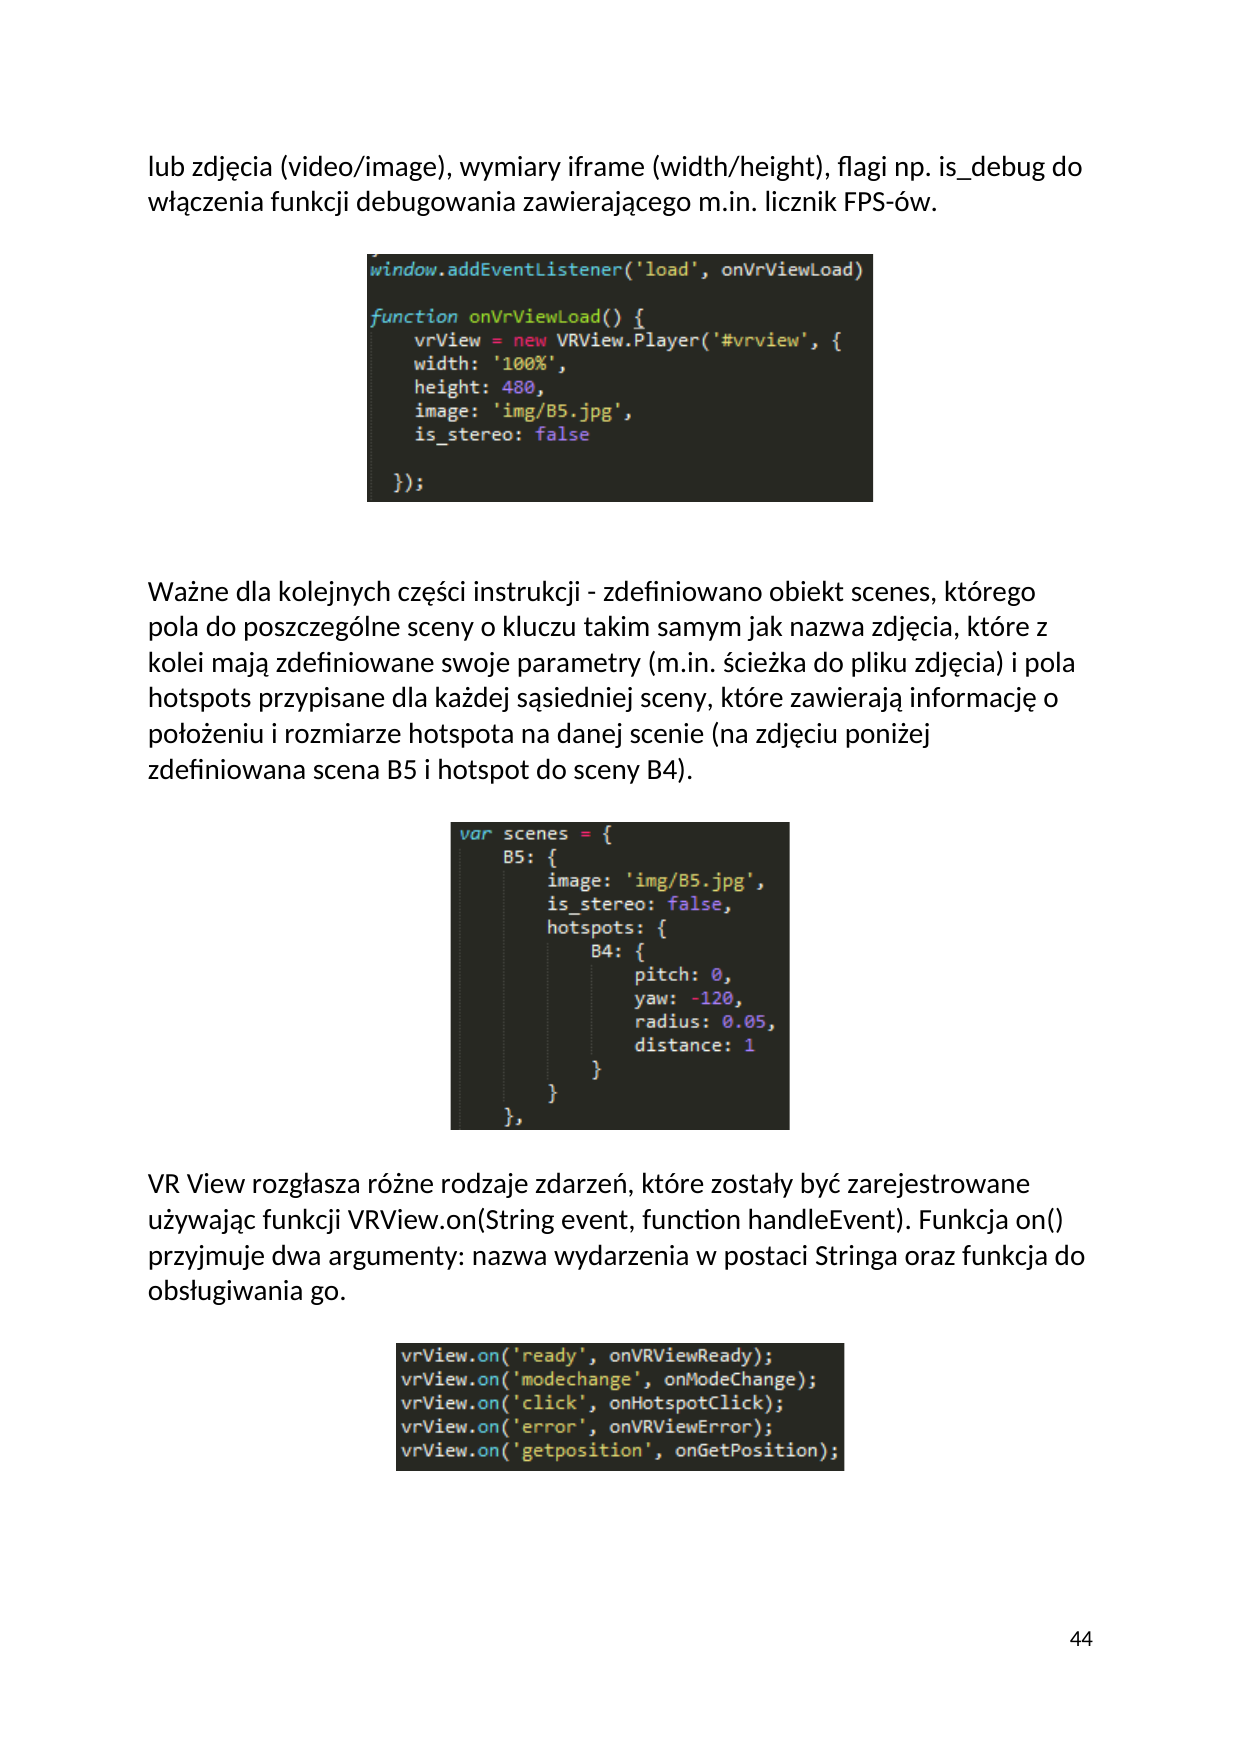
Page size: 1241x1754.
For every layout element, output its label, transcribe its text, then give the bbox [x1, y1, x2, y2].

text Ważne dla kolejnych części instrukcji - zdefiniowano obiekt scenes, którego pola do poszczególne sceny o kluczu takim samym jak nazwa zdjęcia, które z kolei mają zdefiniowane swoje parametry (m.in. ścieżka do pliku zdjęcia) i pola hotspots przypisane dla każdej sąsiedniej sceny, które zawierają informację o położeniu i rozmiarze hotspota na danej scenie (na zdjęciu poniżej zdefiniowana scena B5 i hotspot do sceny B4). [148, 573, 1093, 786]
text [148, 148, 1093, 219]
text VR View rozgłasza różne rodzaje zdarzeń, które zostały być zarejestrowane używając funkcji VRView.on(String event, function handleEvent). Funkcja on() przyjmuje dwa argumenty: nazwa wydarzenia w postaci Stringa oraz funkcja do obsługiwania go. [148, 1165, 1093, 1308]
picture [450, 822, 790, 1130]
picture [367, 254, 874, 502]
picture [396, 1343, 845, 1471]
